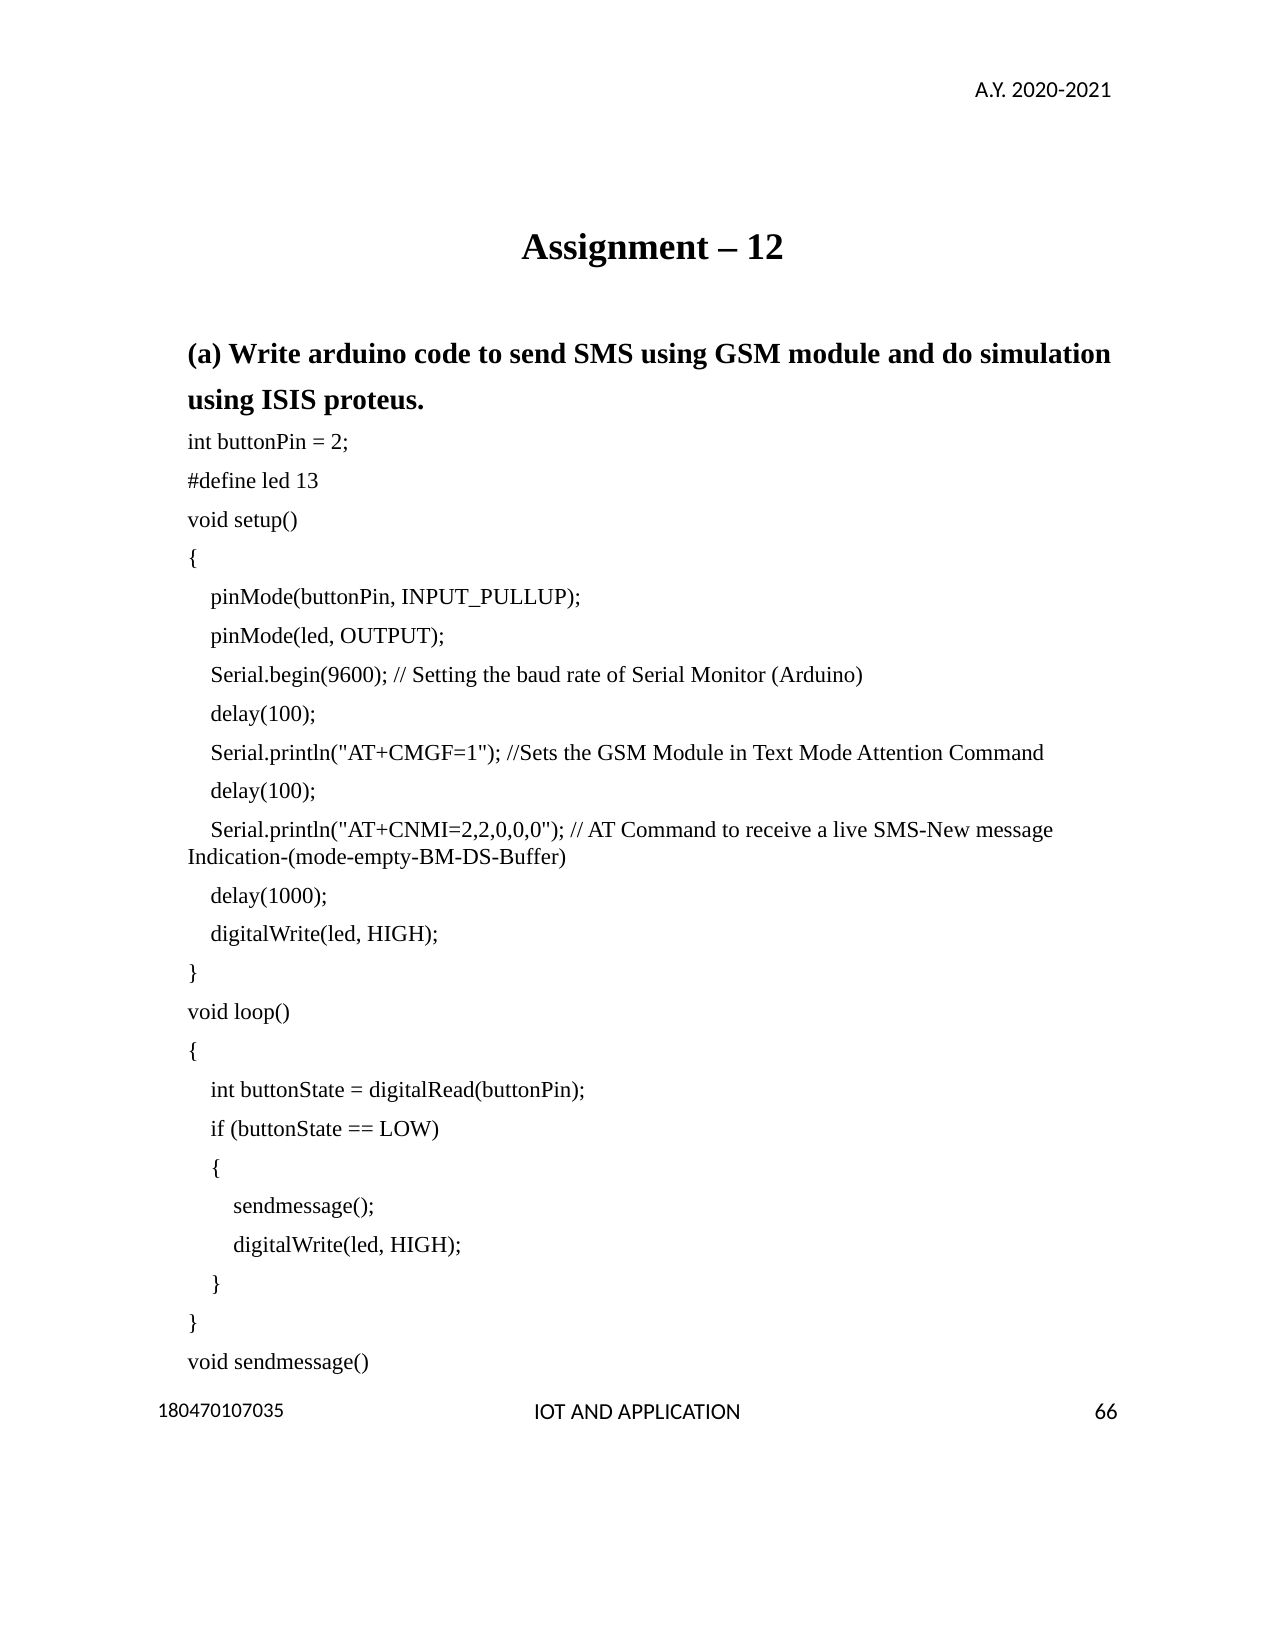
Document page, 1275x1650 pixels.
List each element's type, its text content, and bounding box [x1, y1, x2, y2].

text delay(1000); [187, 882, 1117, 908]
text #define led 13 [187, 467, 1117, 493]
text digitalWrite(led, HIGH); [187, 1231, 1117, 1258]
text { [187, 1154, 1117, 1180]
text sendmessage(); [187, 1192, 1117, 1219]
text void setup() [187, 506, 1117, 532]
text pinMode(led, OUTPUT); [187, 622, 1117, 648]
text { [187, 544, 1117, 571]
text Serial.println("AT+CMGF=1"); //Sets the GSM Module in Text Mode Attention Command [187, 739, 1117, 765]
text int buttonState = digitalRead(buttonPin); [187, 1076, 1117, 1102]
text digitalWrite(led, HIGH); [187, 921, 1117, 947]
text using ISIS proteus. [187, 382, 1117, 415]
text void sendmessage() [187, 1348, 1117, 1374]
text void loop() [187, 998, 1117, 1024]
text } [187, 1309, 1117, 1335]
text delay(100); [187, 778, 1117, 804]
text } [187, 1270, 1117, 1297]
text Serial.println("AT+CNMI=2,2,0,0,0"); // AT Command to receive a live SMS-New message Indication-(mode-empty-BM-DS-Buffer) [187, 816, 1117, 869]
text (a) Write arduino code to send SMS using GSM module and do simulation [187, 336, 1117, 369]
text Assignment – 12 [187, 224, 1117, 268]
text pinMode(buttonPin, INPUT_PULLUP); [187, 583, 1117, 610]
text { [187, 1037, 1117, 1063]
text int buttonPin = 2; [187, 428, 1117, 454]
text if (buttonState == LOW) [187, 1115, 1117, 1141]
text Serial.begin(9600); // Setting the baud rate of Serial Monitor (Arduino) [187, 661, 1117, 687]
text } [187, 959, 1117, 986]
text delay(100); [187, 700, 1117, 726]
